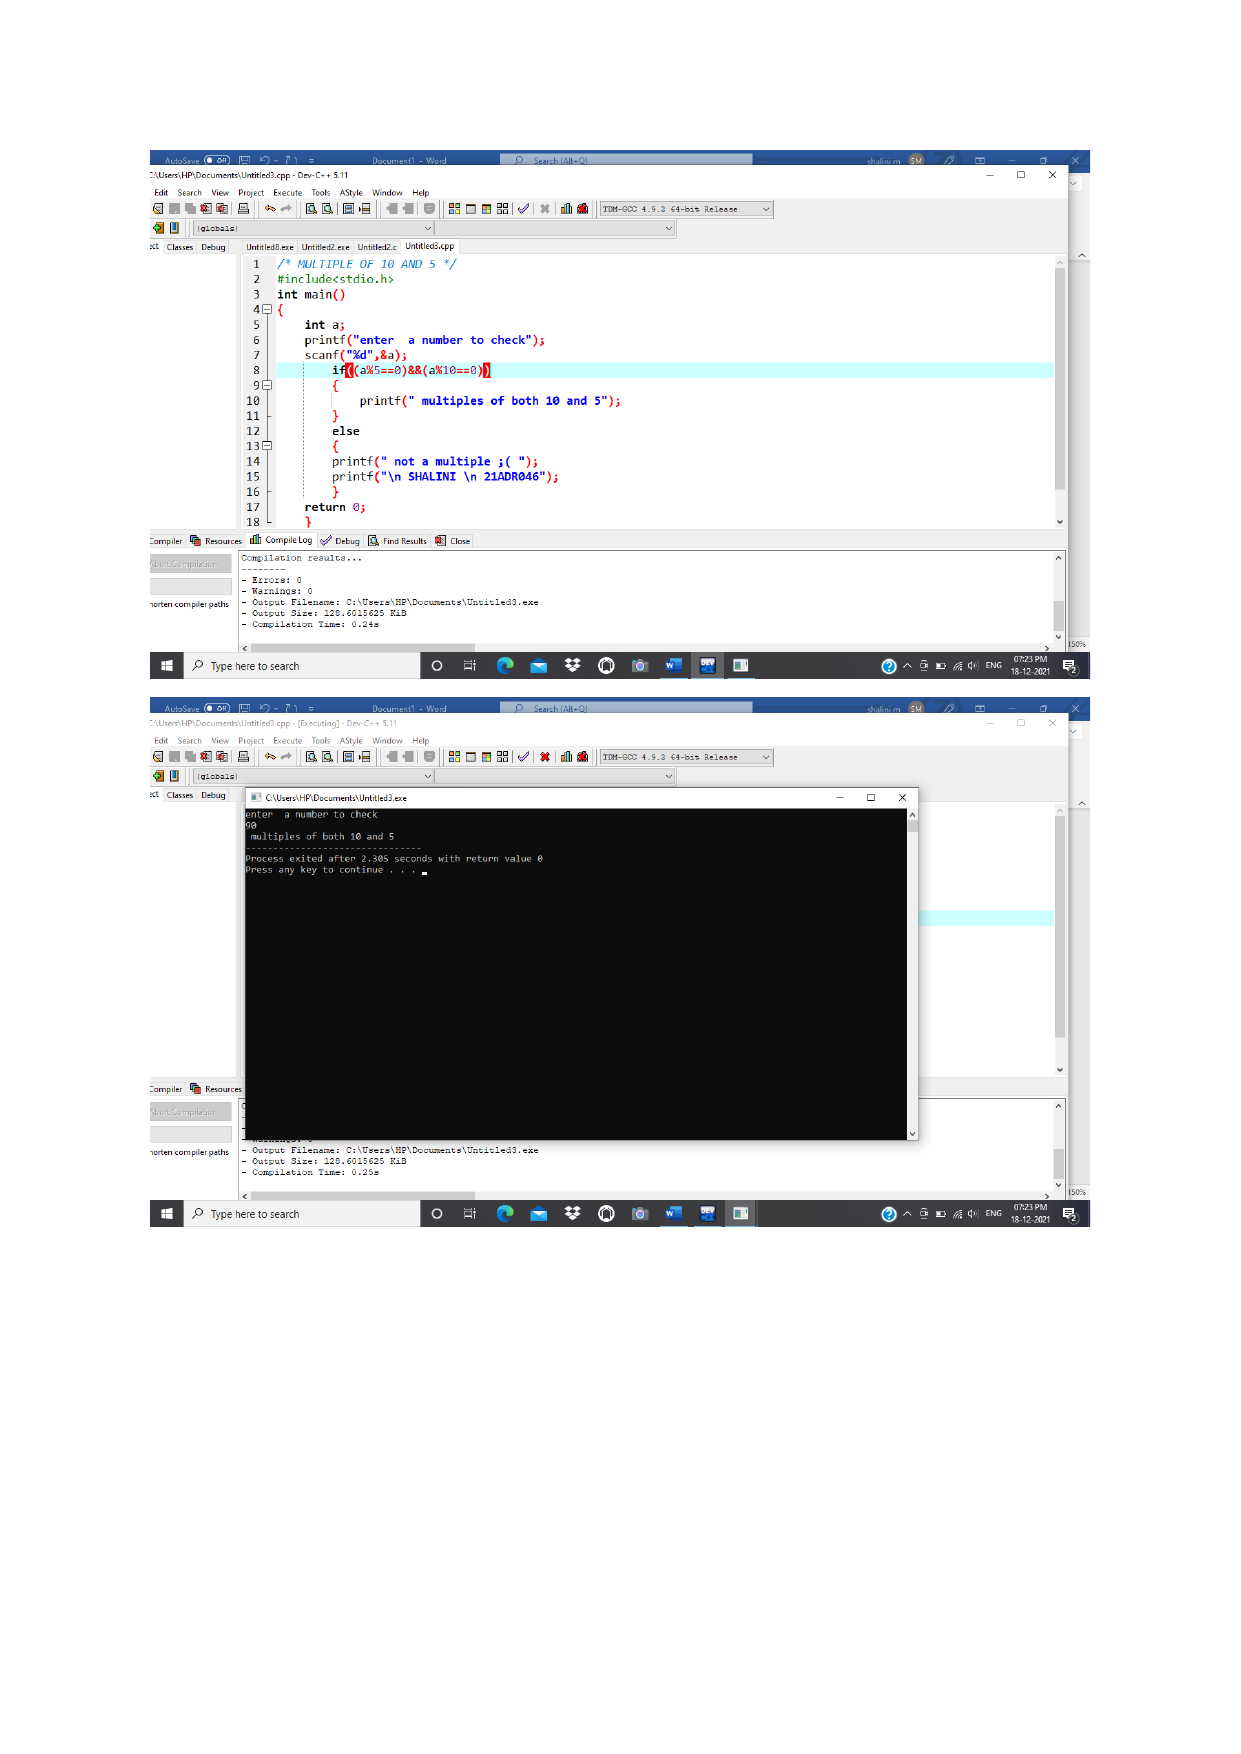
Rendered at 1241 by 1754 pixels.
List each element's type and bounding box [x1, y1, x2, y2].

picture [150, 150, 1091, 679]
picture [150, 697, 1091, 1227]
